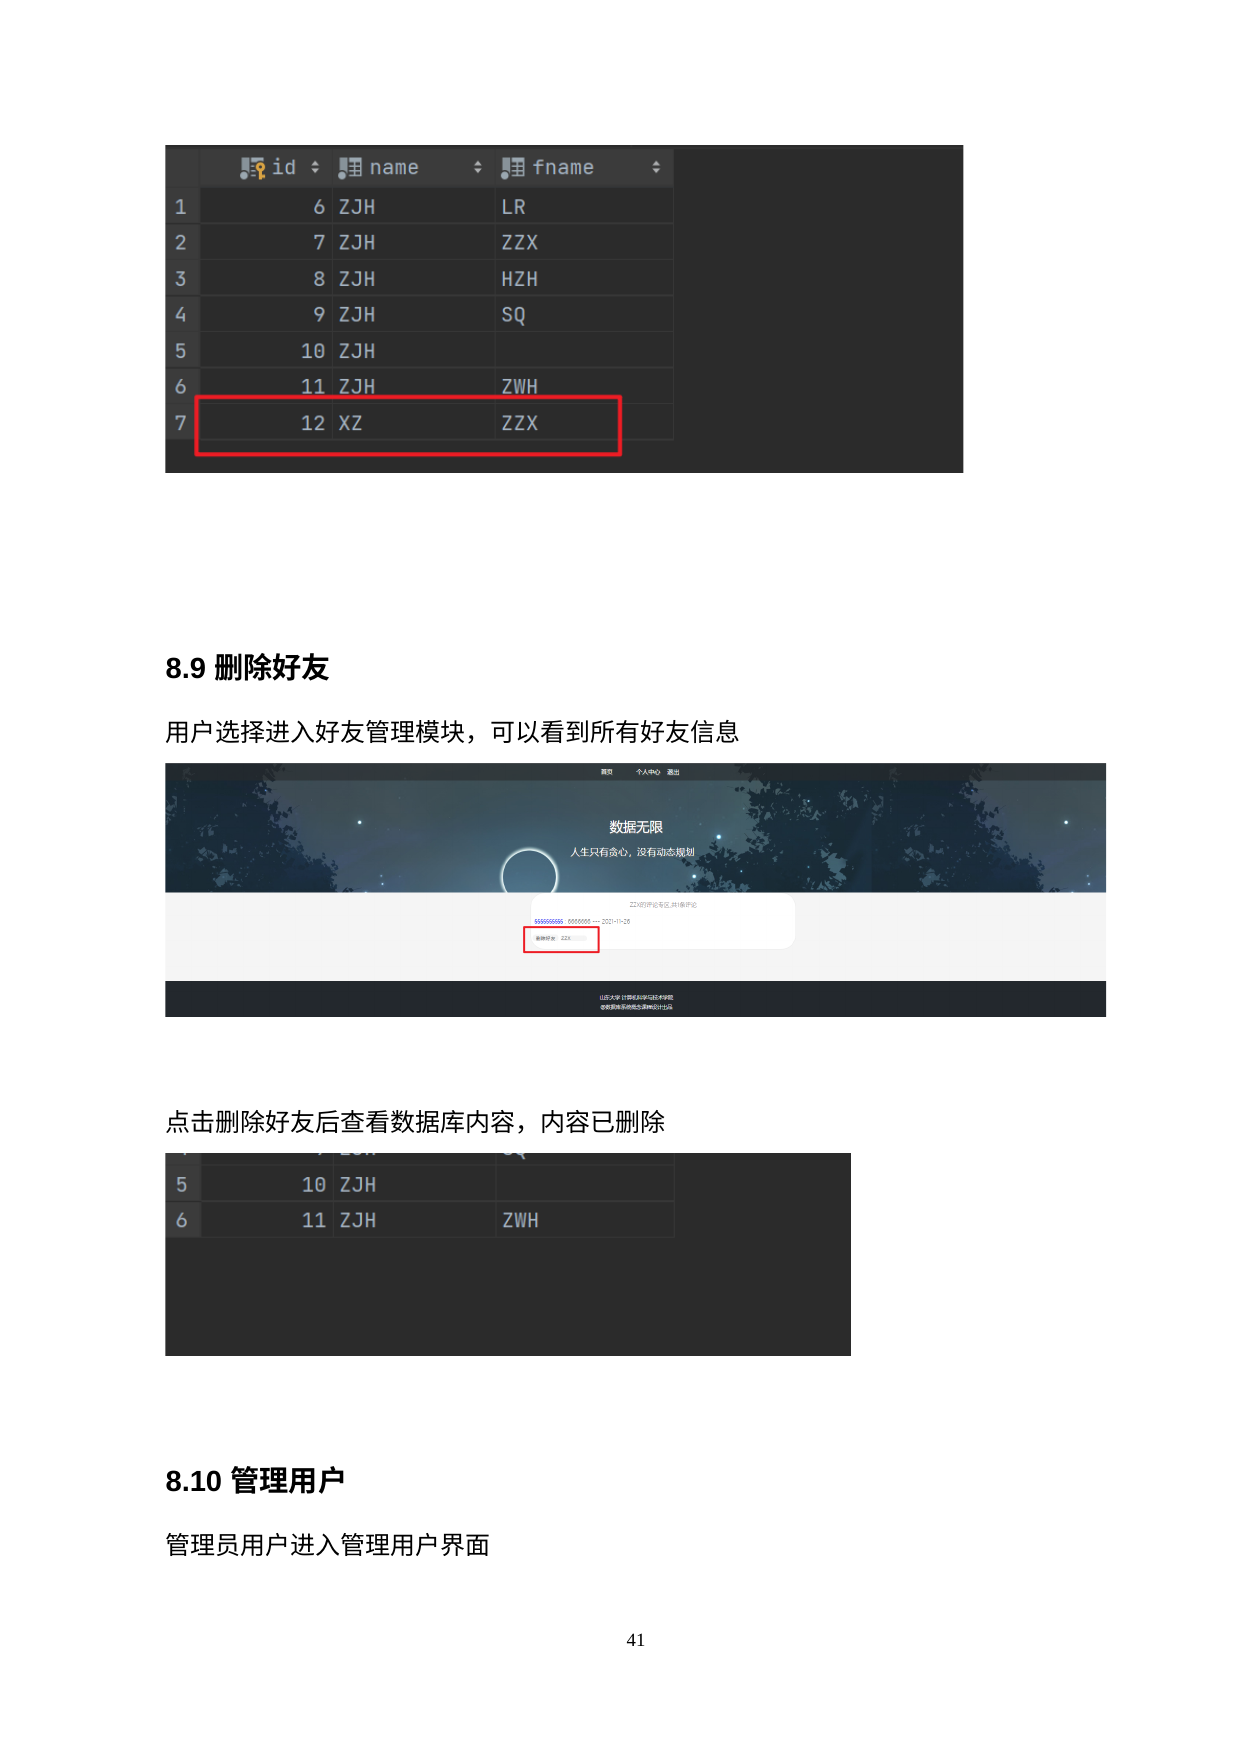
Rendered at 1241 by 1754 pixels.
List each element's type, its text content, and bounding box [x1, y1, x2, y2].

text 点击删除好友后查看数据库内容，内容已删除 [165, 1088, 1106, 1153]
picture [165, 763, 1107, 1017]
picture [165, 1153, 851, 1356]
text 管理员用户进入管理用户界面 [165, 1511, 1106, 1576]
text 用户选择进入好友管理模块，可以看到所有好友信息 [165, 698, 1106, 763]
picture [165, 145, 964, 473]
text 8.9 删除好友 [165, 633, 1106, 698]
text 8.10 管理用户 [165, 1446, 1106, 1511]
